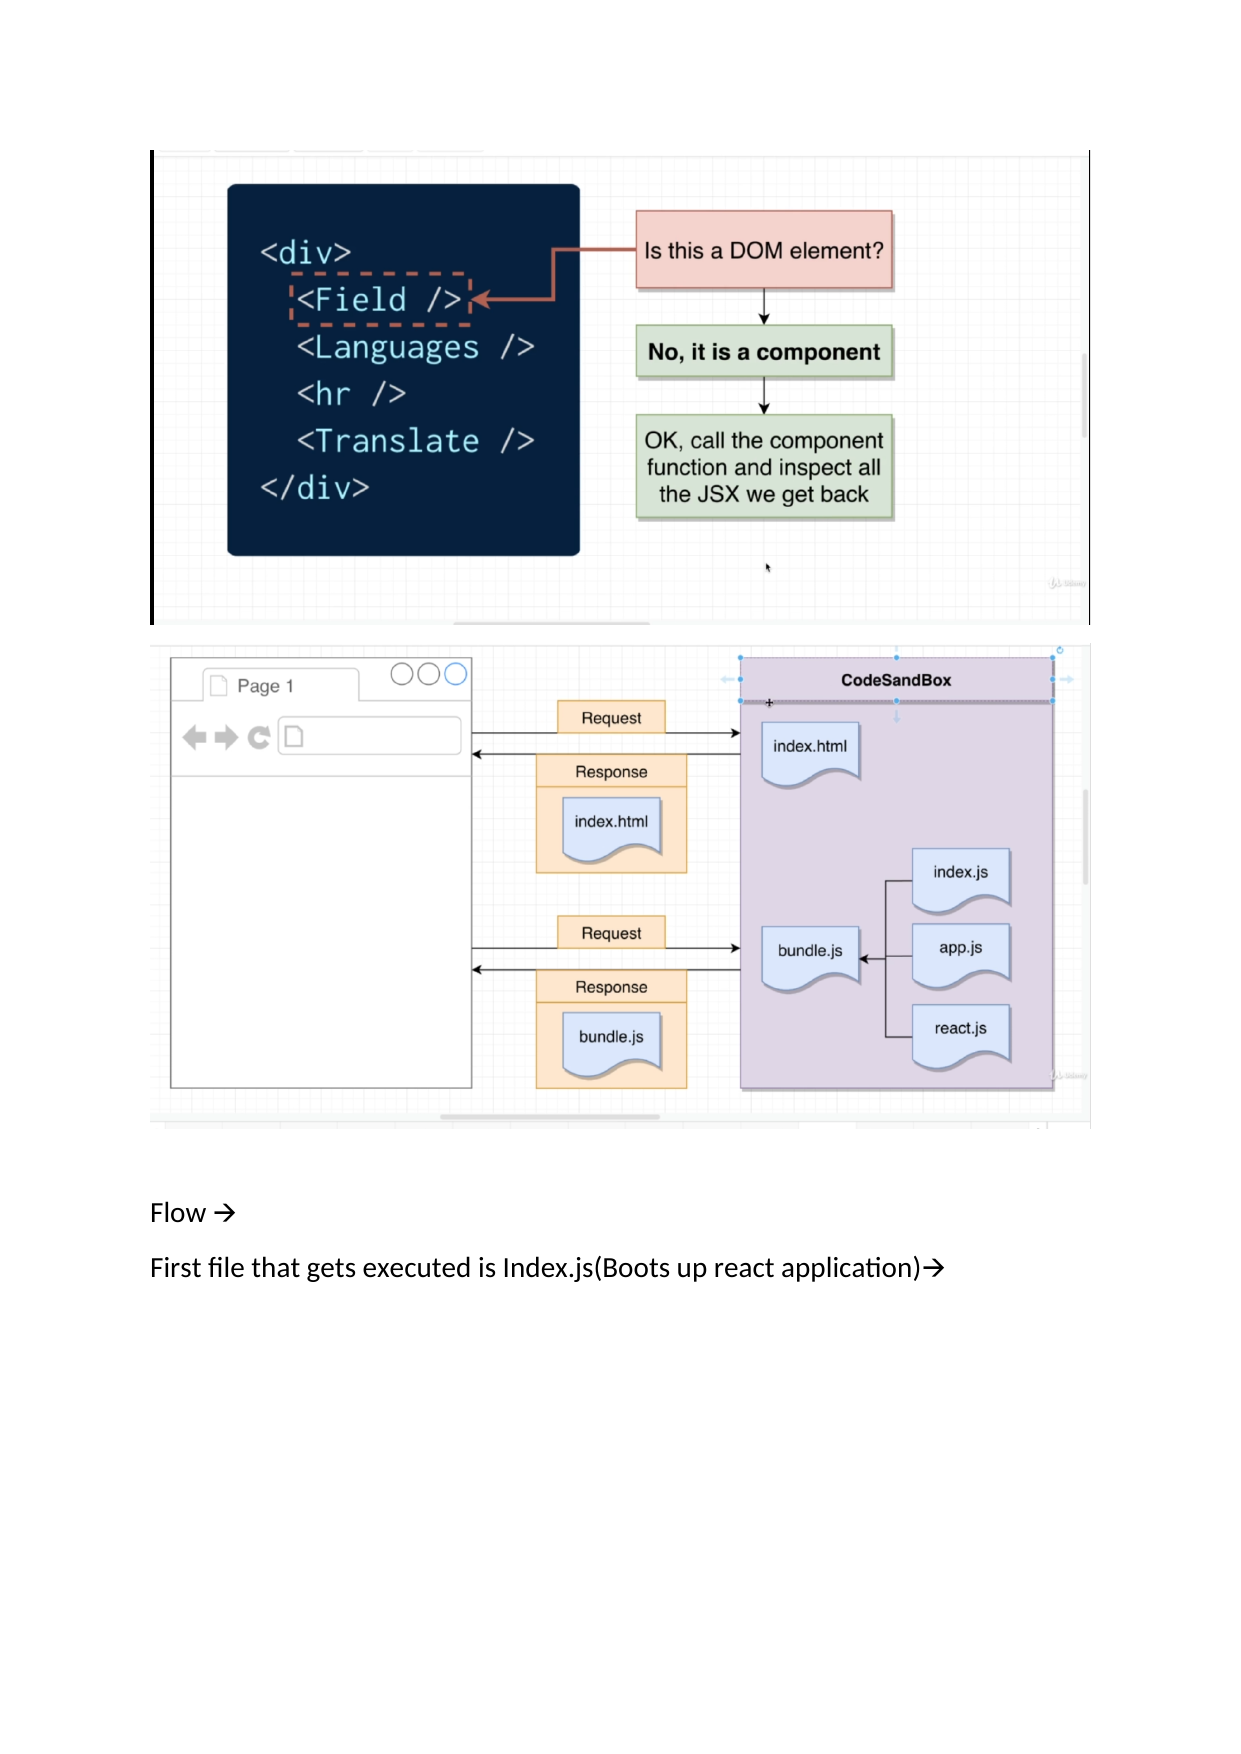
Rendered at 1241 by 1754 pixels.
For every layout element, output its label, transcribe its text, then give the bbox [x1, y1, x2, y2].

text First file that gets executed is Index.js(Boots up react application)🡪 [150, 1249, 1090, 1285]
picture [150, 643, 1091, 1129]
picture [150, 150, 1091, 625]
text Flow 🡪 [150, 1194, 1090, 1230]
